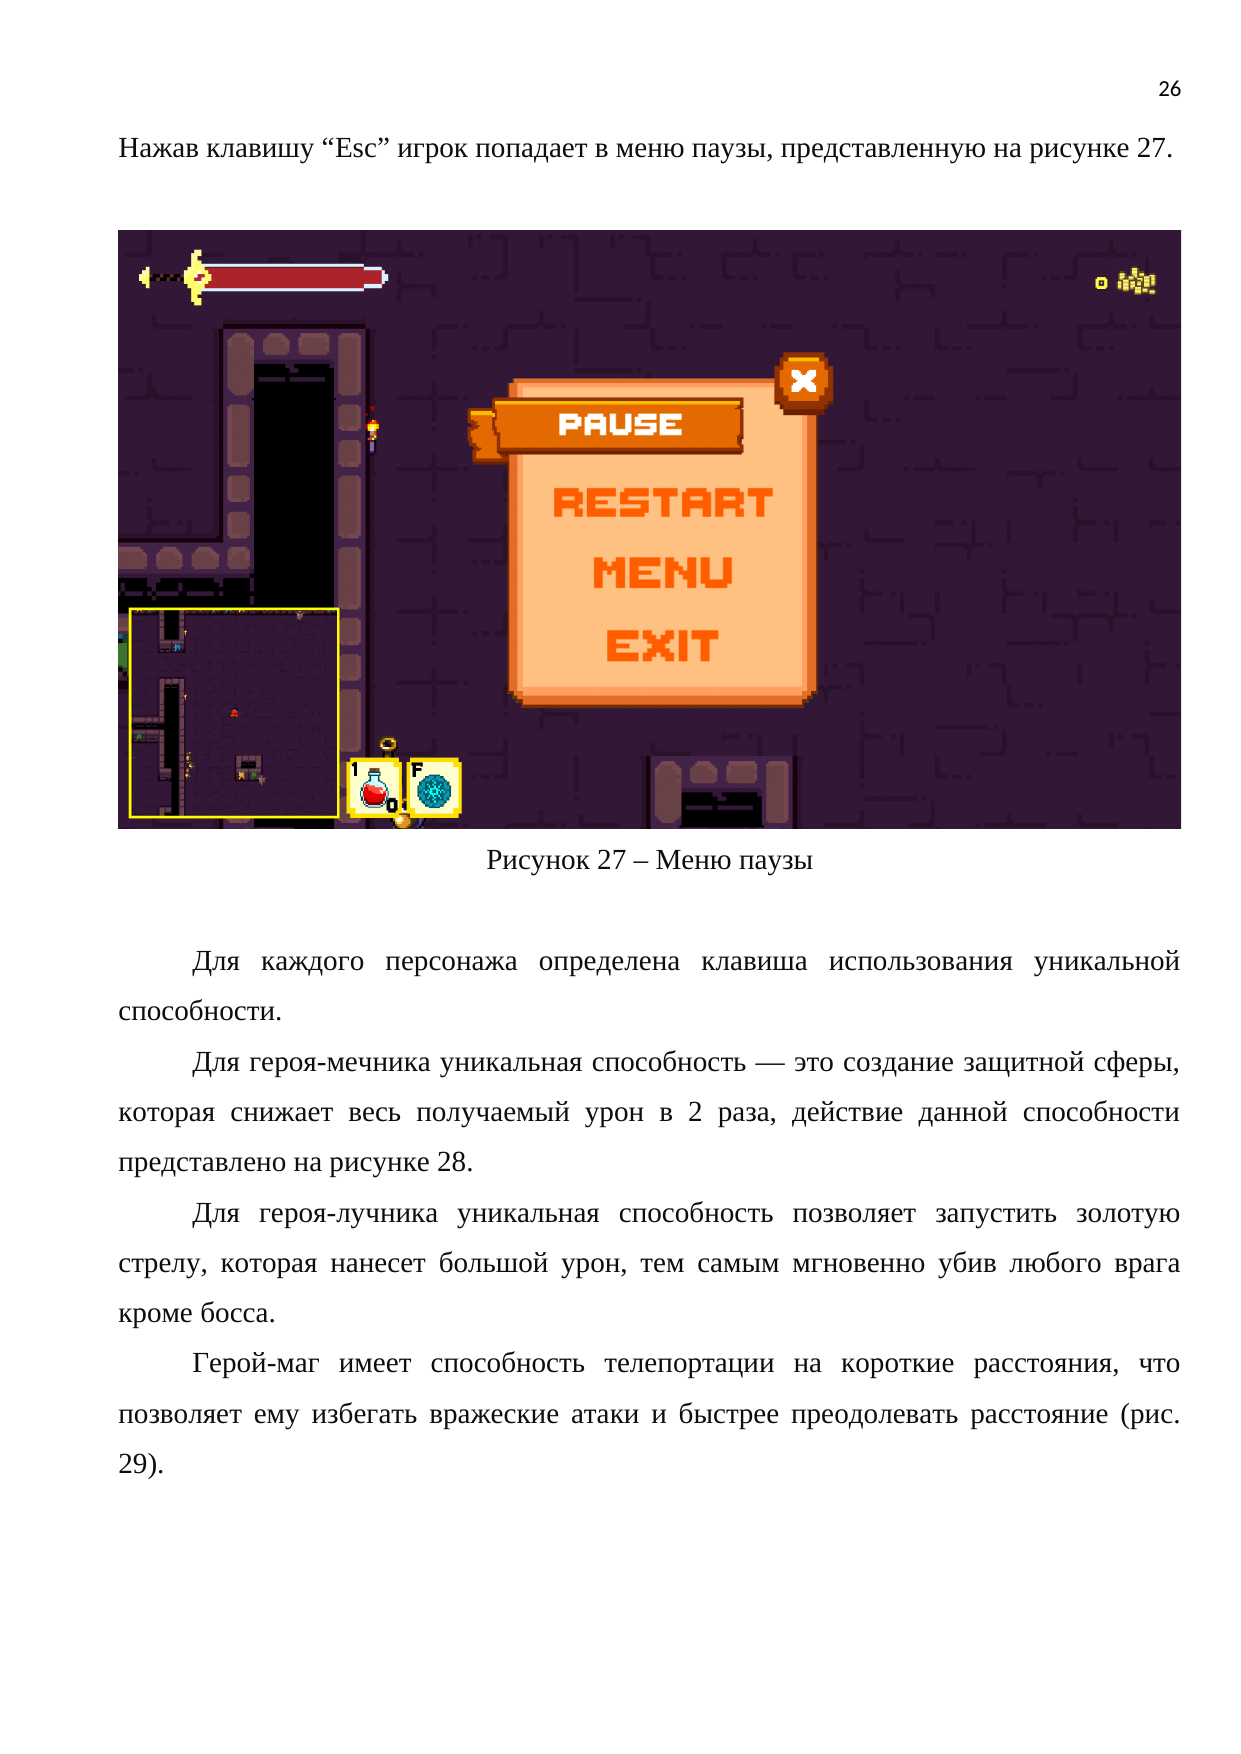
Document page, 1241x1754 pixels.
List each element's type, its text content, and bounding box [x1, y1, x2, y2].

text Для каждого персонажа определена клавиша использования уникальной способности. [118, 943, 1181, 1027]
text Рисунок 27 – Меню паузы [118, 842, 1181, 876]
text Для героя-лучника уникальная способность позволяет запустить золотую стрелу, которая нанесет большой урон, тем самым мгновенно убив любого врага кроме босса. [118, 1195, 1181, 1329]
text Для героя-мечника уникальная способность — это создание защитной сферы, которая снижает весь получаемый урон в 2 раза, действие данной способности представлено на рисунке 28. [118, 1044, 1181, 1178]
text Нажав клавишу “Esc” игрок попадает в меню паузы, представленную на рисунке 27. [118, 130, 1181, 163]
picture [118, 230, 1182, 829]
text Герой-маг имеет способность телепортации на короткие расстояния, что позволяет ему избегать вражеские атаки и быстрее преодолевать расстояние (рис. 29). [118, 1346, 1181, 1480]
